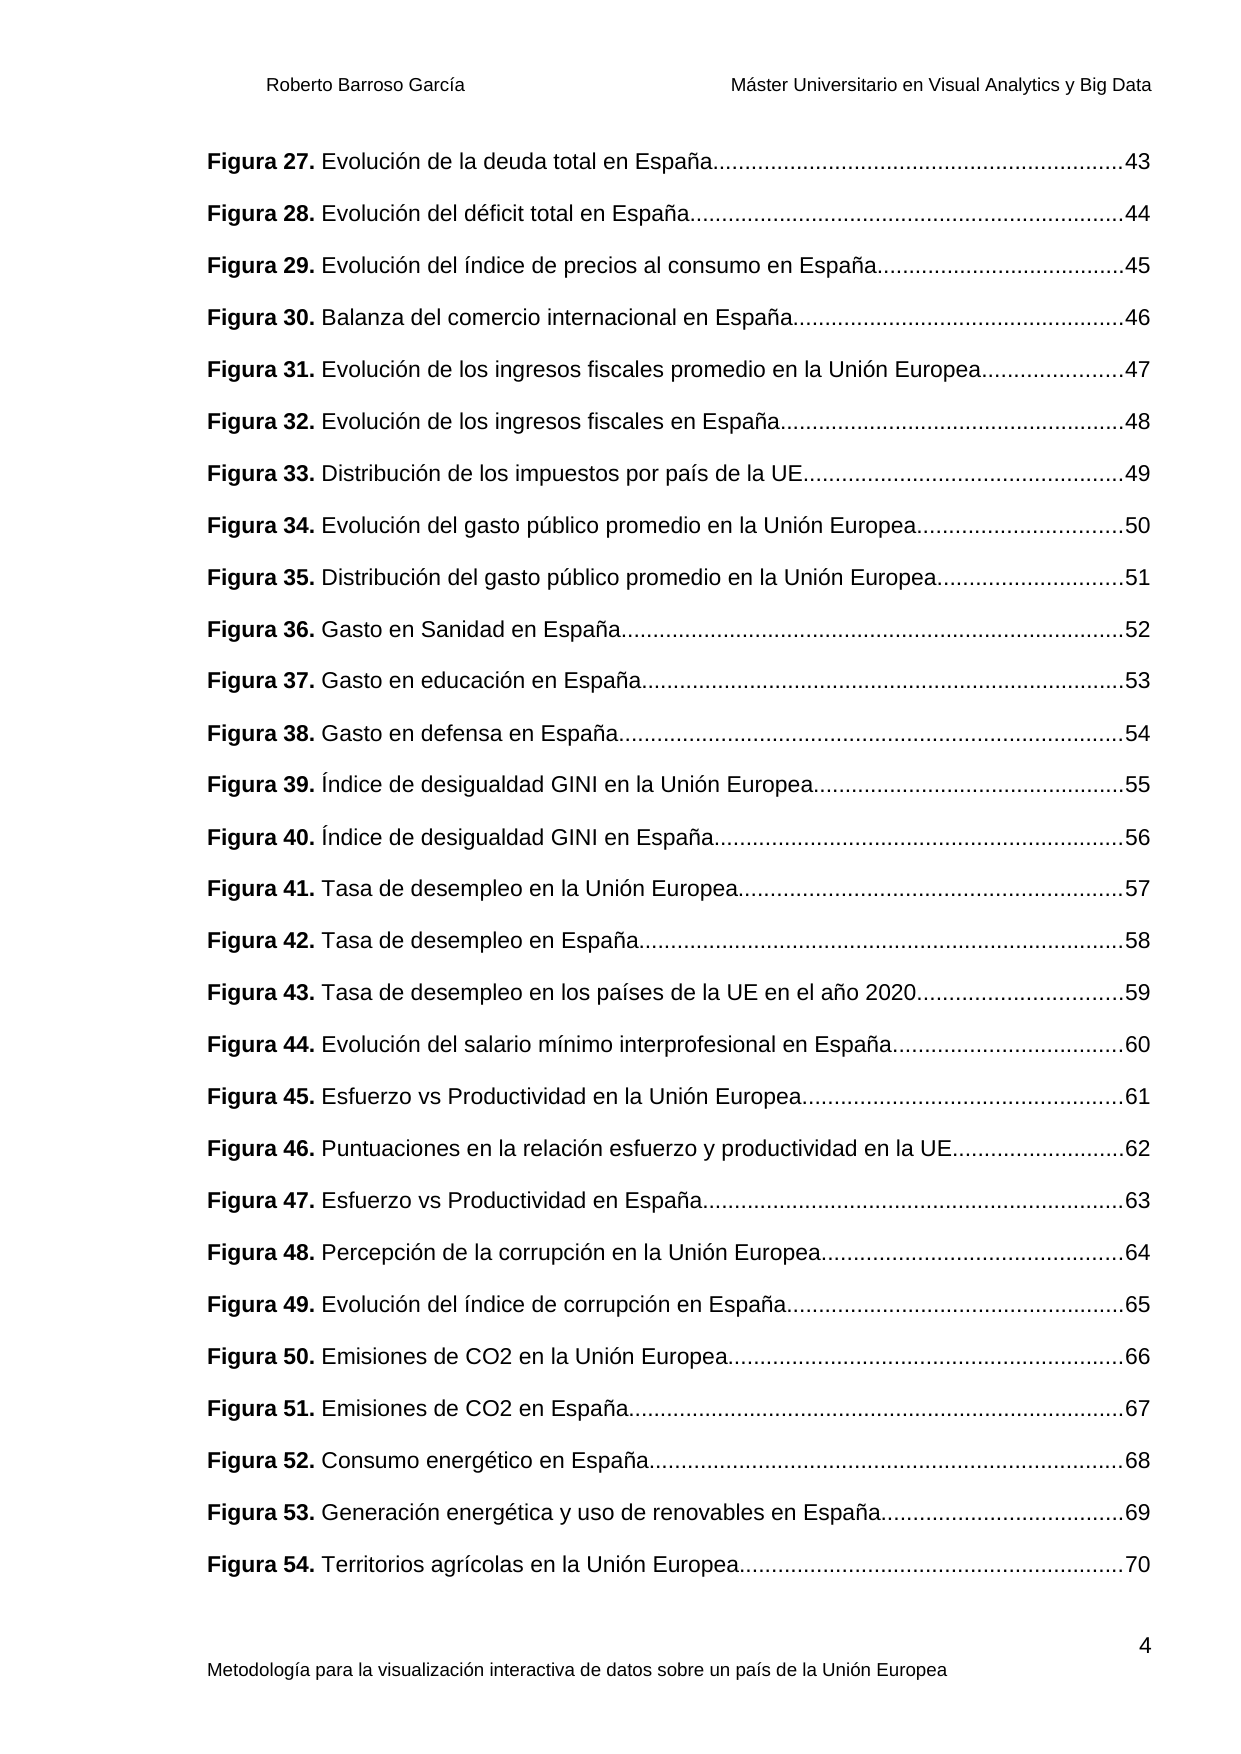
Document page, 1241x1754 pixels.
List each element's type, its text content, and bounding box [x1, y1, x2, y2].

text Figura 43. Tasa de desempleo en los países de la UE en el año 2020 59 [207, 979, 1152, 1006]
text Figura 52. Consumo energético en España 68 [207, 1447, 1152, 1473]
text Figura 38. Gasto en defensa en España 54 [207, 719, 1152, 746]
text Figura 40. Índice de desigualdad GINI en España 56 [207, 823, 1152, 850]
text Figura 39. Índice de desigualdad GINI en la Unión Europea 55 [207, 771, 1152, 798]
text Figura 44. Evolución del salario mínimo interprofesional en España 60 [207, 1031, 1152, 1058]
text Figura 54. Territorios agrícolas en la Unión Europea 70 [207, 1551, 1152, 1577]
text Figura 36. Gasto en Sanidad en España 52 [207, 616, 1152, 642]
text Figura 46. Puntuaciones en la relación esfuerzo y productividad en la UE 62 [207, 1135, 1152, 1162]
text Figura 51. Emisiones de CO2 en España 67 [207, 1395, 1152, 1422]
text Figura 42. Tasa de desempleo en España 58 [207, 927, 1152, 954]
text Figura 29. Evolución del índice de precios al consumo en España 45 [207, 252, 1152, 278]
text Figura 32. Evolución de los ingresos fiscales en España 48 [207, 408, 1152, 434]
text Figura 48. Percepción de la corrupción en la Unión Europea 64 [207, 1239, 1152, 1266]
text Figura 45. Esfuerzo vs Productividad en la Unión Europea 61 [207, 1083, 1152, 1110]
text Figura 47. Esfuerzo vs Productividad en España 63 [207, 1187, 1152, 1214]
text Figura 41. Tasa de desempleo en la Unión Europea 57 [207, 875, 1152, 902]
text Figura 50. Emisiones de CO2 en la Unión Europea 66 [207, 1343, 1152, 1369]
text Figura 33. Distribución de los impuestos por país de la UE 49 [207, 459, 1152, 486]
text Figura 53. Generación energética y uso de renovables en España 69 [207, 1499, 1152, 1526]
text Figura 30. Balanza del comercio internacional en España 46 [207, 304, 1152, 330]
text Figura 27. Evolución de la deuda total en España 43 [207, 148, 1152, 174]
text Figura 35. Distribución del gasto público promedio en la Unión Europea 51 [207, 563, 1152, 590]
text Figura 28. Evolución del déficit total en España 44 [207, 200, 1152, 226]
text Figura 37. Gasto en educación en España 53 [207, 667, 1152, 694]
text Figura 34. Evolución del gasto público promedio en la Unión Europea 50 [207, 512, 1152, 538]
text Figura 49. Evolución del índice de corrupción en España 65 [207, 1291, 1152, 1318]
text Figura 31. Evolución de los ingresos fiscales promedio en la Unión Europea 47 [207, 356, 1152, 382]
